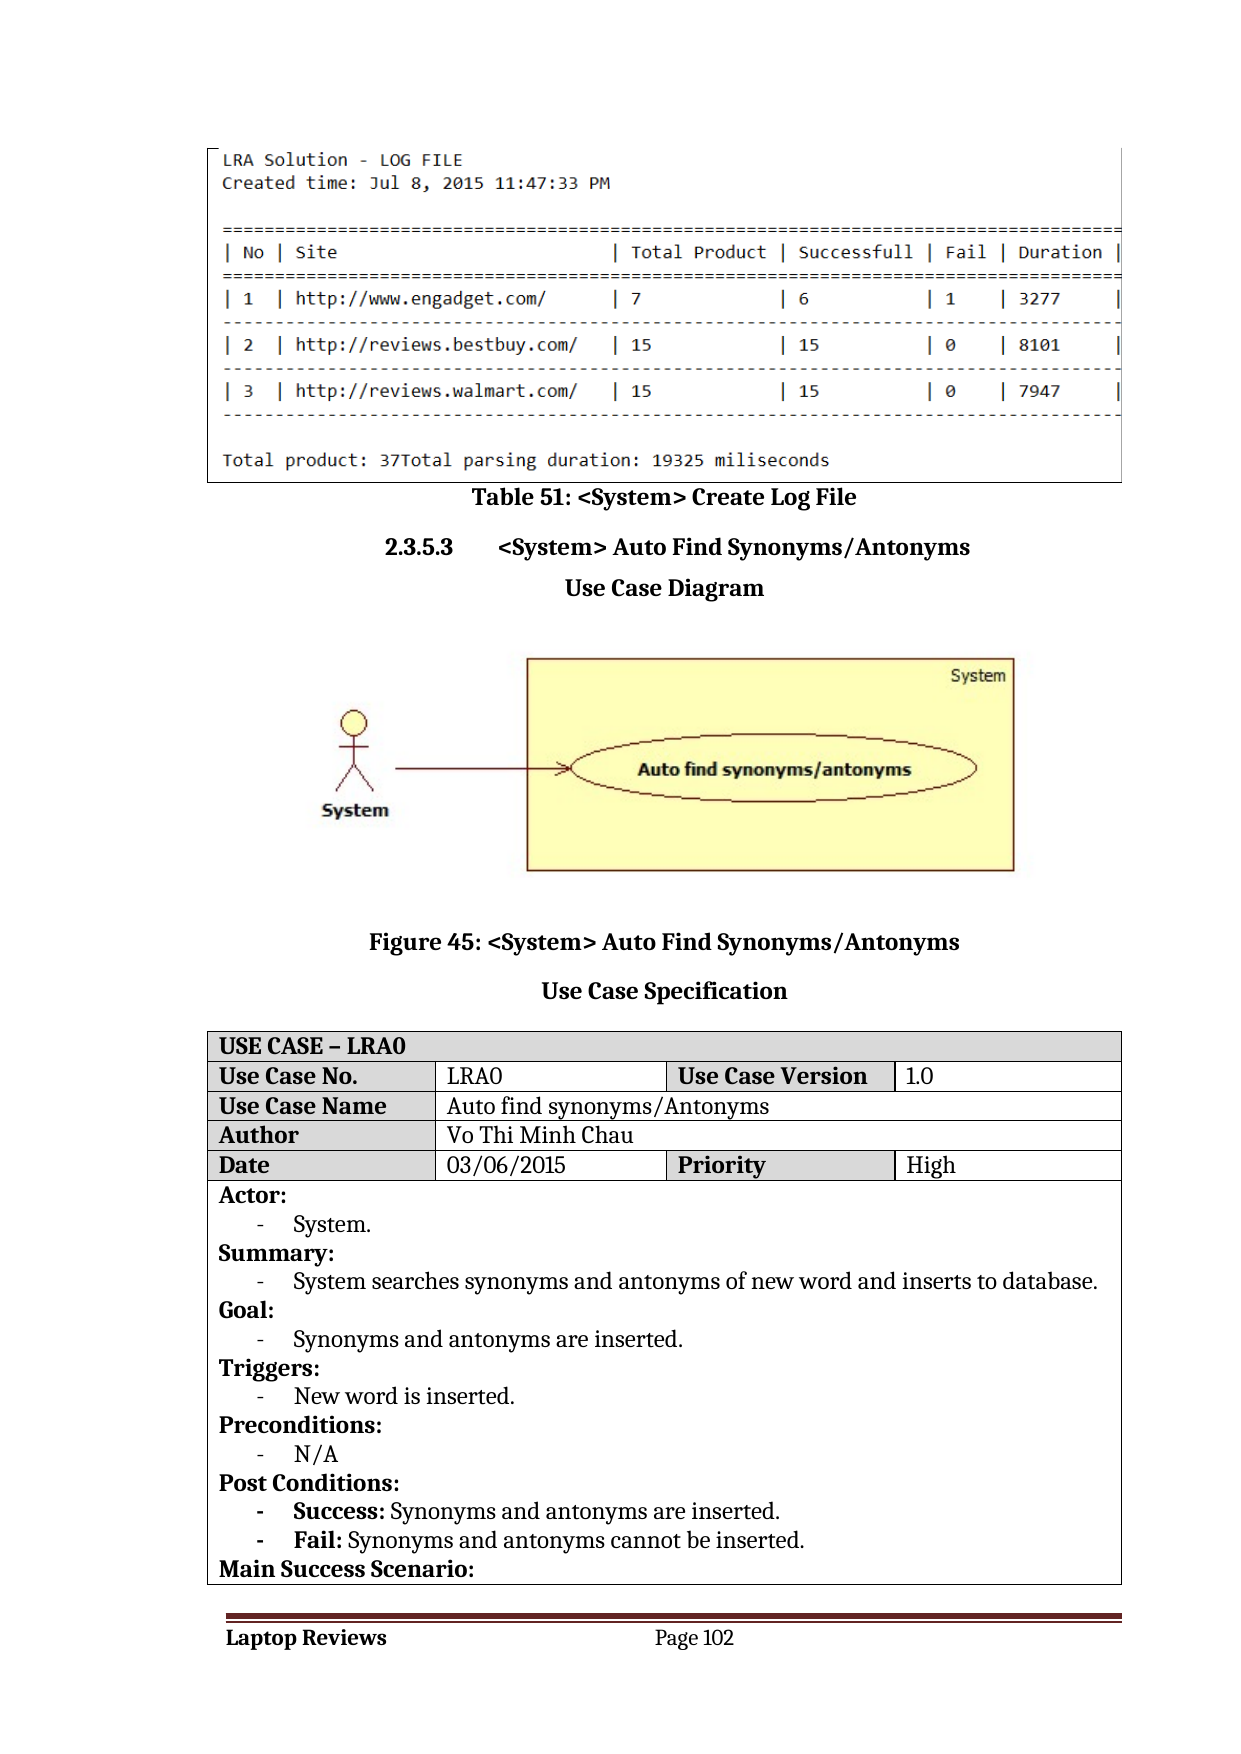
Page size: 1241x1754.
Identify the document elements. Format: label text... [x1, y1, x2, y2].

table_cell 03/06/2015 [436, 1151, 666, 1180]
table_cell Priority [667, 1151, 894, 1180]
table_header USE CASE – LRA0 [208, 1032, 1121, 1061]
table_cell Author [208, 1121, 435, 1150]
table_cell Date [208, 1151, 435, 1180]
picture [283, 627, 1046, 903]
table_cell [208, 1181, 1121, 1583]
table_cell Use Case Name [208, 1092, 435, 1120]
picture [218, 148, 1122, 482]
table_cell 1.0 [896, 1062, 1121, 1091]
subtitle <System> Auto Find Synonyms/Antonyms [385, 532, 1122, 561]
table_cell Use Case Version [667, 1062, 894, 1091]
text Use Case Diagram [207, 574, 1122, 602]
text Table 51: <System> Create Log File [207, 483, 1122, 512]
table_cell Use Case No. [208, 1062, 435, 1091]
table_cell High [896, 1151, 1121, 1180]
text Figure 45: <System> Auto Find Synonyms/Antonyms [207, 927, 1122, 956]
table_cell Auto find synonyms/Antonyms [436, 1092, 1121, 1120]
text Use Case Specification [207, 977, 1122, 1006]
table_cell Vo Thi Minh Chau [436, 1121, 1121, 1150]
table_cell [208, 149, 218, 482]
table_cell LRA0 [436, 1062, 666, 1091]
